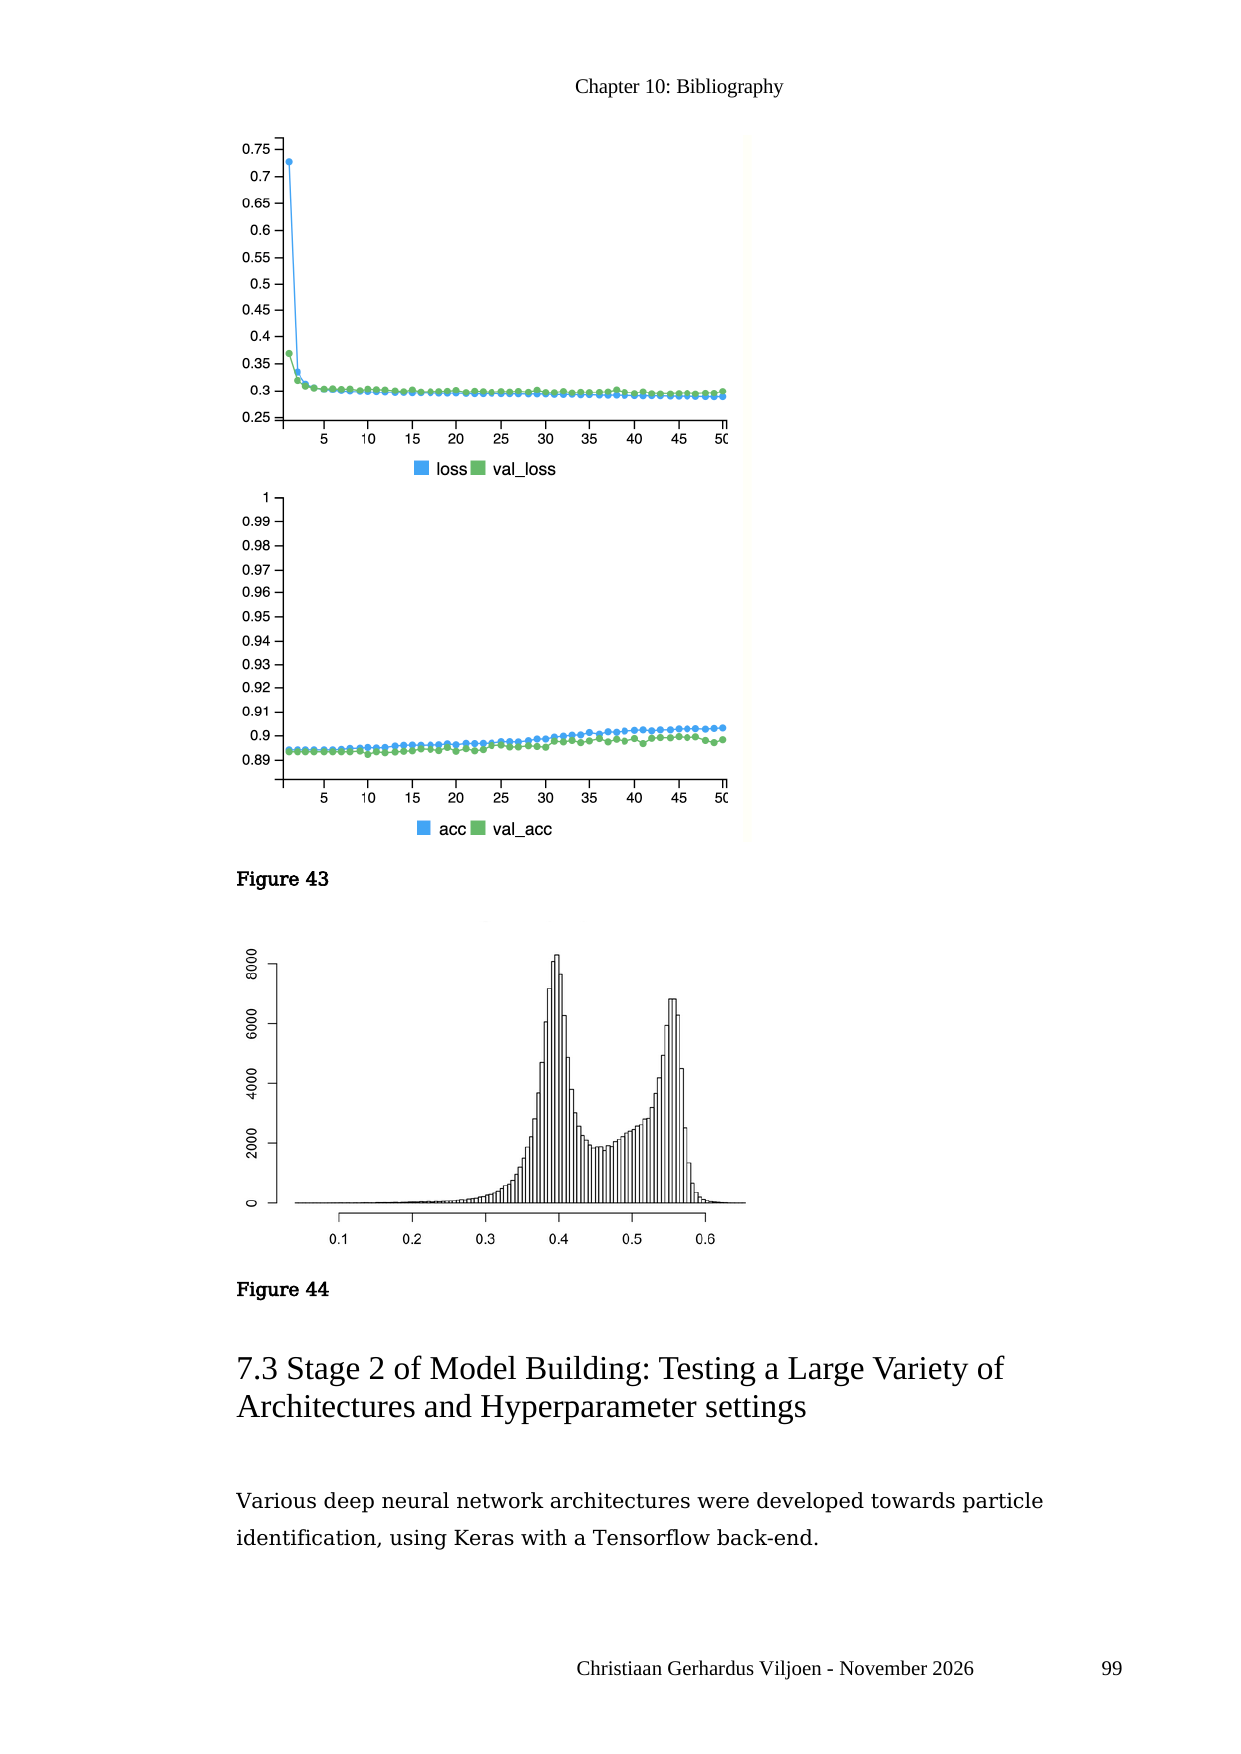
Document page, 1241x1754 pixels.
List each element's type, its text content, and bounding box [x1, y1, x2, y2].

picture [236, 135, 752, 842]
picture [236, 921, 753, 1253]
text Various deep neural network architectures were developed towards particle identification, using Keras with a Tensorflow back-end. [236, 1488, 1122, 1550]
subtitle Stage 2 of Model Building: Testing a Large Variety of Architectures and Hyperparameter settings [236, 1348, 1122, 1425]
